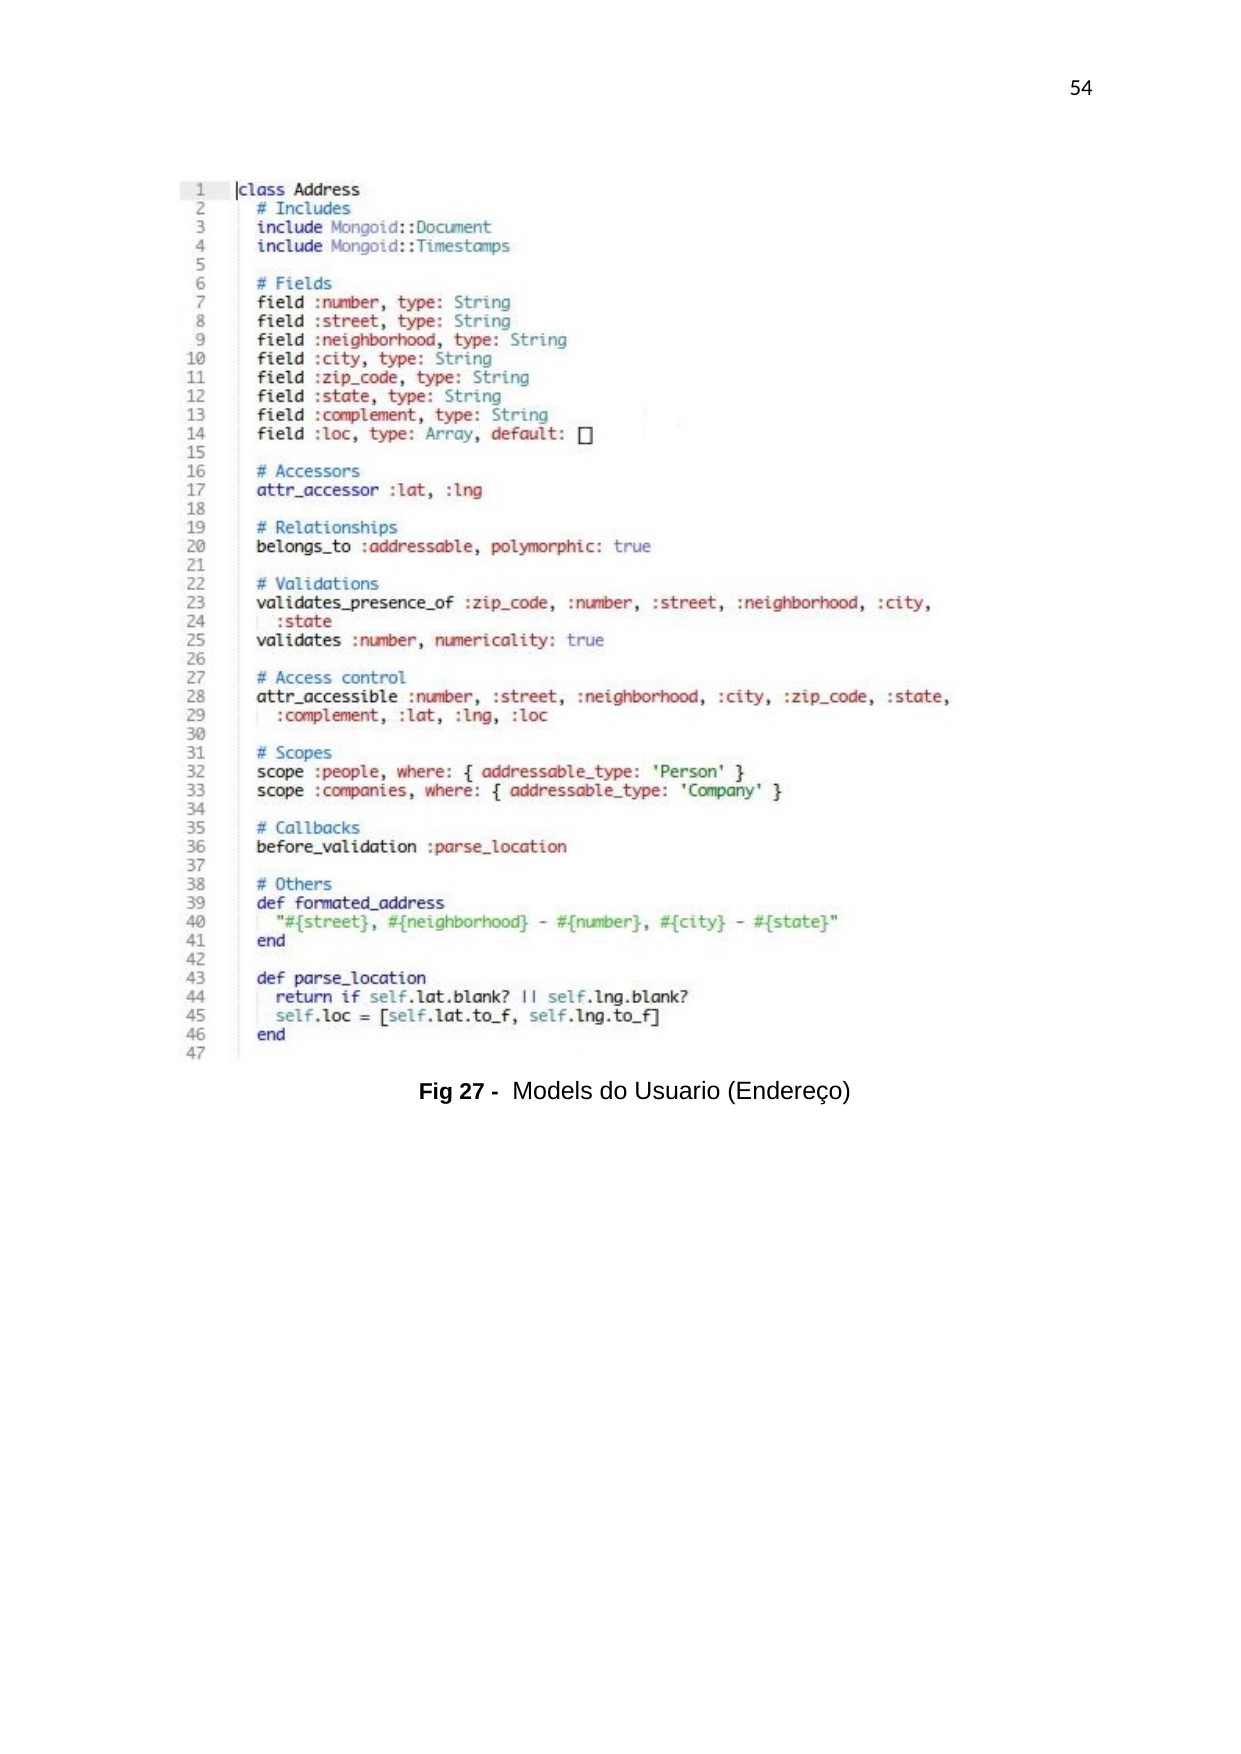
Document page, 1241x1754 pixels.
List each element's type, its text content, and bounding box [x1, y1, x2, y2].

picture [177, 177, 970, 1064]
text Fig 27 - Models do Usuario (Endereço) [177, 1076, 1092, 1105]
